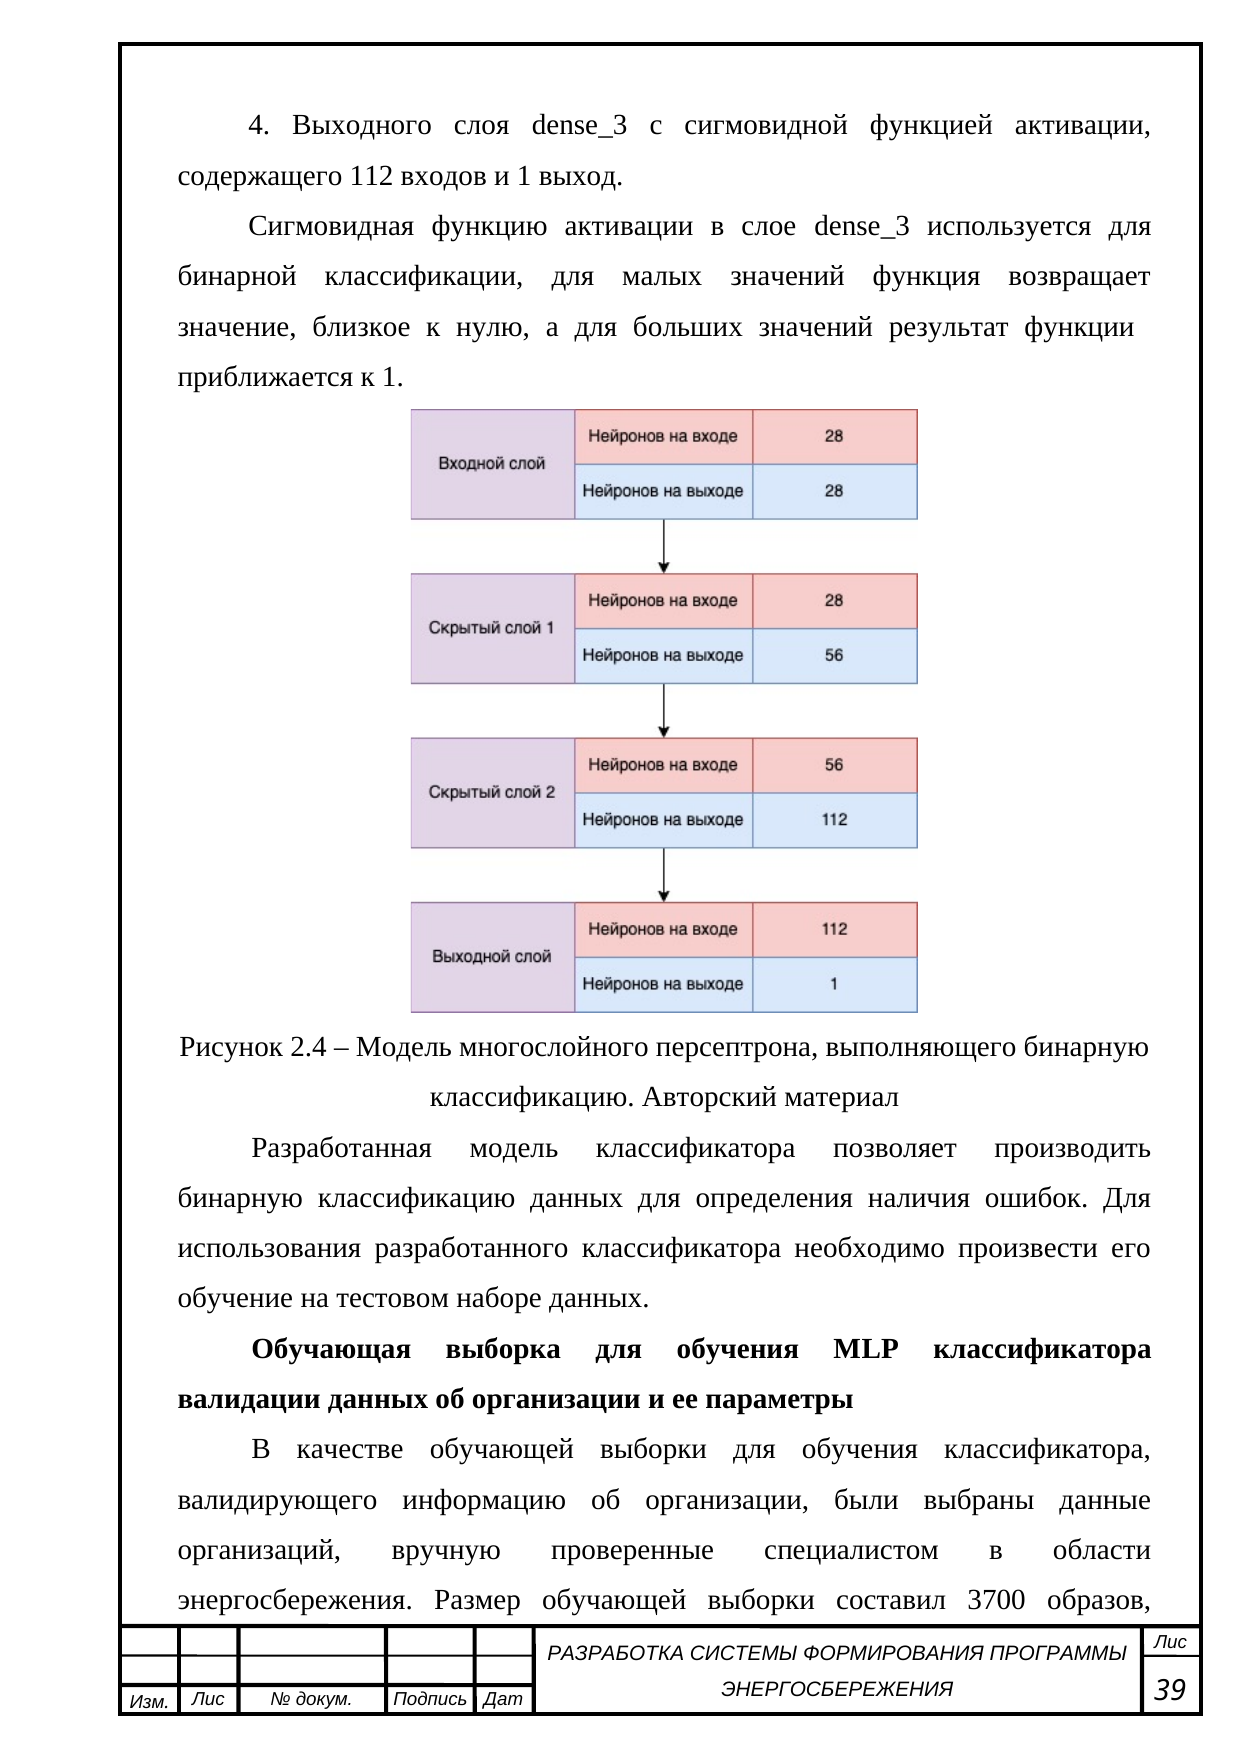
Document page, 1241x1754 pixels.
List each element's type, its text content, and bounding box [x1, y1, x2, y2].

text 4. Выходного слоя dense_3 с сигмовидной функцией активации, содержащего 112 входов и 1 выход. [177, 107, 1152, 191]
text Разработанная модель классификатора позволяет производить бинарную классификацию данных для определения наличия ошибок. Для использования разработанного классификатора необходимо произвести его обучение на тестовом наборе данных. [177, 1130, 1152, 1314]
text Обучающая выборка для обучения MLP классификатора валидации данных об организации и ее параметры [177, 1331, 1152, 1415]
text Сигмовидная функцию активации в слое dense_3 используется для бинарной классификации, для малых значений функция возвращает значение, близкое к нулю, а для больших значений результат функции приближается к 1. [177, 208, 1152, 392]
text Рисунок 2.4 – Модель многослойного персептрона, выполняющего бинарную классификацию. Авторский материал [177, 1029, 1152, 1113]
picture [410, 409, 918, 1013]
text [177, 1432, 1152, 1616]
